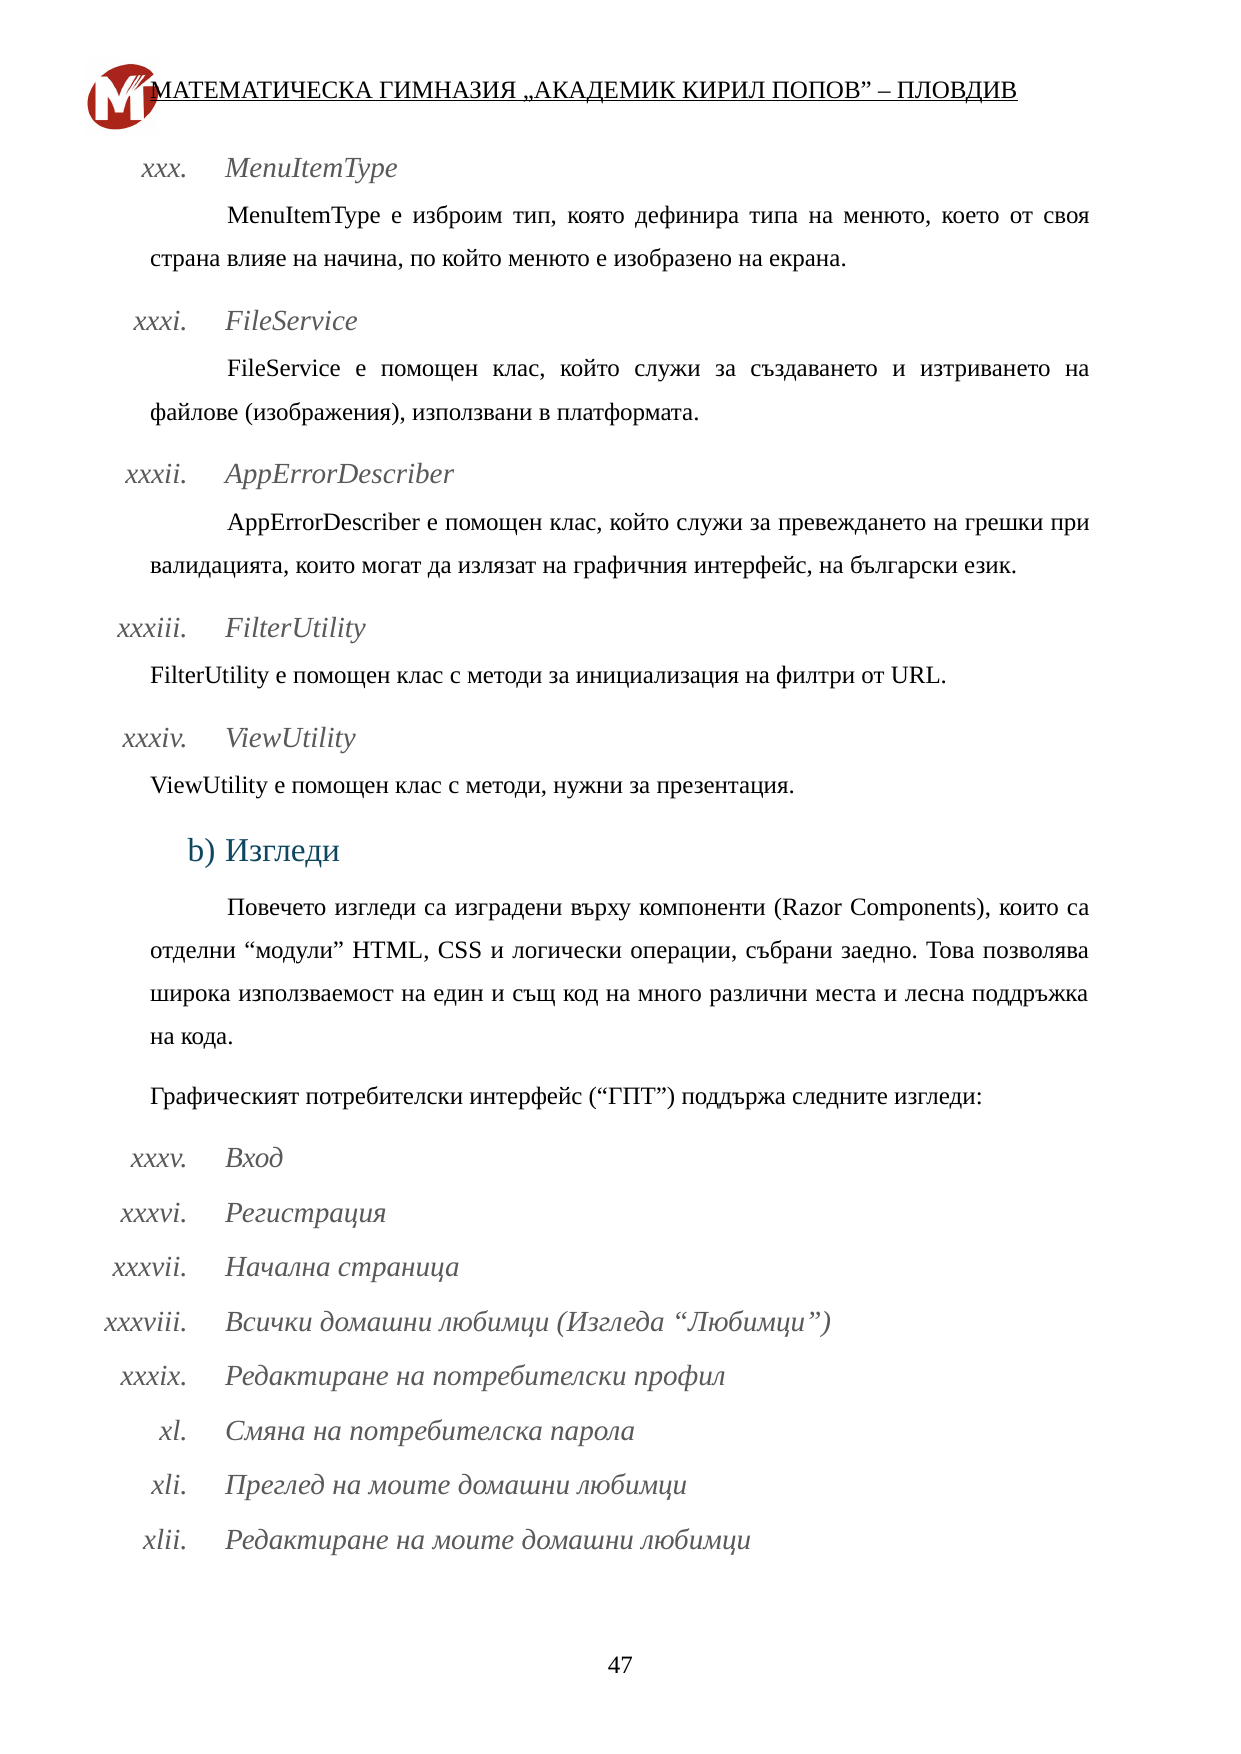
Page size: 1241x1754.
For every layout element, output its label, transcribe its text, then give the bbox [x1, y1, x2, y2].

text MenuItemType е изброим тип, която дефинира типа на менюто, което от своя страна влияе на начина, по който менюто е изобразено на екрана. [150, 200, 1090, 272]
subtitle FileService [187, 303, 1090, 337]
text Графическият потребителски интерфейс (“ГПТ”) поддържа следните изгледи: [150, 1081, 1090, 1109]
subtitle FilterUtility [187, 610, 1090, 643]
subtitle Регистрация [187, 1195, 1090, 1228]
subtitle Изгледи [187, 830, 1090, 868]
subtitle MenuItemType [187, 150, 1090, 183]
subtitle AppErrorDescriber [187, 456, 1090, 490]
subtitle Начална страница [187, 1249, 1090, 1283]
subtitle Редактиране на потребителски профил [187, 1358, 1090, 1392]
subtitle Преглед на моите домашни любимци [187, 1467, 1090, 1501]
subtitle Смяна на потребителска парола [187, 1413, 1090, 1446]
text Повечето изгледи са изградени върху компоненти (Razor Components), които са отделни “модули” HTML, CSS и логически операции, събрани заедно. Това позволява широка използваемост на един и същ код на много различни места и лесна поддръжка на кода. [150, 892, 1090, 1050]
text AppErrorDescriber e помощен клас, който служи за превеждането на грешки при валидацията, които могат да излязат на графичния интерфейс, на български език. [150, 507, 1090, 579]
picture [83, 58, 162, 137]
text FilterUtility e помощен клас с методи за инициализация на филтри от URL. [150, 660, 1090, 689]
subtitle Всички домашни любимци (Изгледа “Любимци”) [187, 1304, 1090, 1337]
subtitle Редактиране на моите домашни любимци [187, 1522, 1090, 1555]
text FileService e помощен клас, който служи за създаването и изтриването на файлове (изображения), използвани в платформата. [150, 353, 1090, 425]
subtitle Вход [187, 1141, 1090, 1174]
text ViewUtility e помощен клас с методи, нужни за презентация. [150, 770, 1090, 799]
subtitle ViewUtility [187, 720, 1090, 753]
